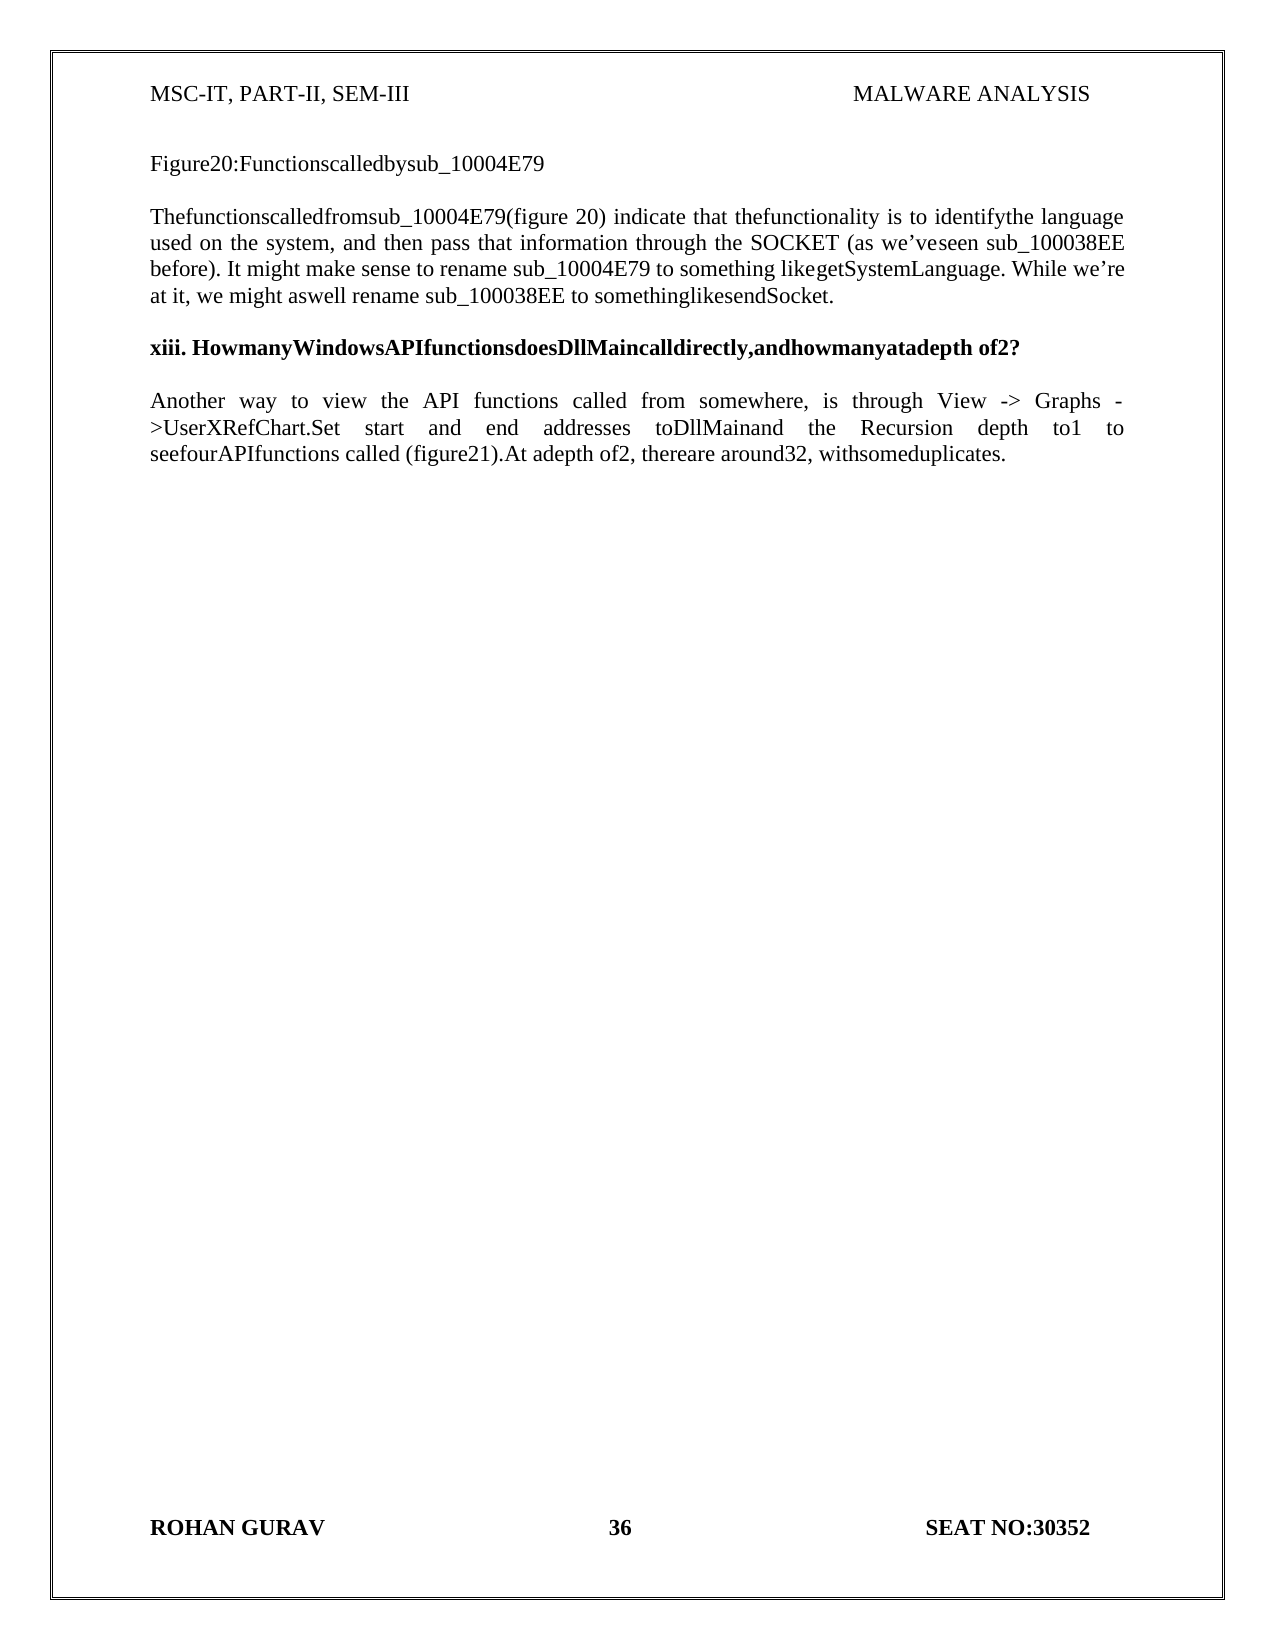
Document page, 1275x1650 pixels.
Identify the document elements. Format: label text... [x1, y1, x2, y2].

text Figure20:Functionscalledbysub_10004E79 [150, 150, 1125, 176]
text Thefunctionscalledfromsub_10004E79(figure 20) indicate that thefunctionality is to identifythe language used on the system, and then pass that information through the SOCKET (as we’veseen sub_100038EE before). It might make sense to rename sub_10004E79 to something likegetSystemLanguage. While we’re at it, we might aswell rename sub_100038EE to somethinglikesendSocket. [150, 203, 1125, 308]
subtitle xiii. HowmanyWindowsAPIfunctionsdoesDllMaincalldirectly,andhowmanyatadepth of2? [150, 334, 1125, 361]
text Another way to view the API functions called from somewhere, is through View -> Graphs ->UserXRefChart.Set start and end addresses toDllMainand the Recursion depth to1 to seefourAPIfunctions called (figure21).At adepth of2, thereare around32, withsomeduplicates. [150, 387, 1125, 466]
